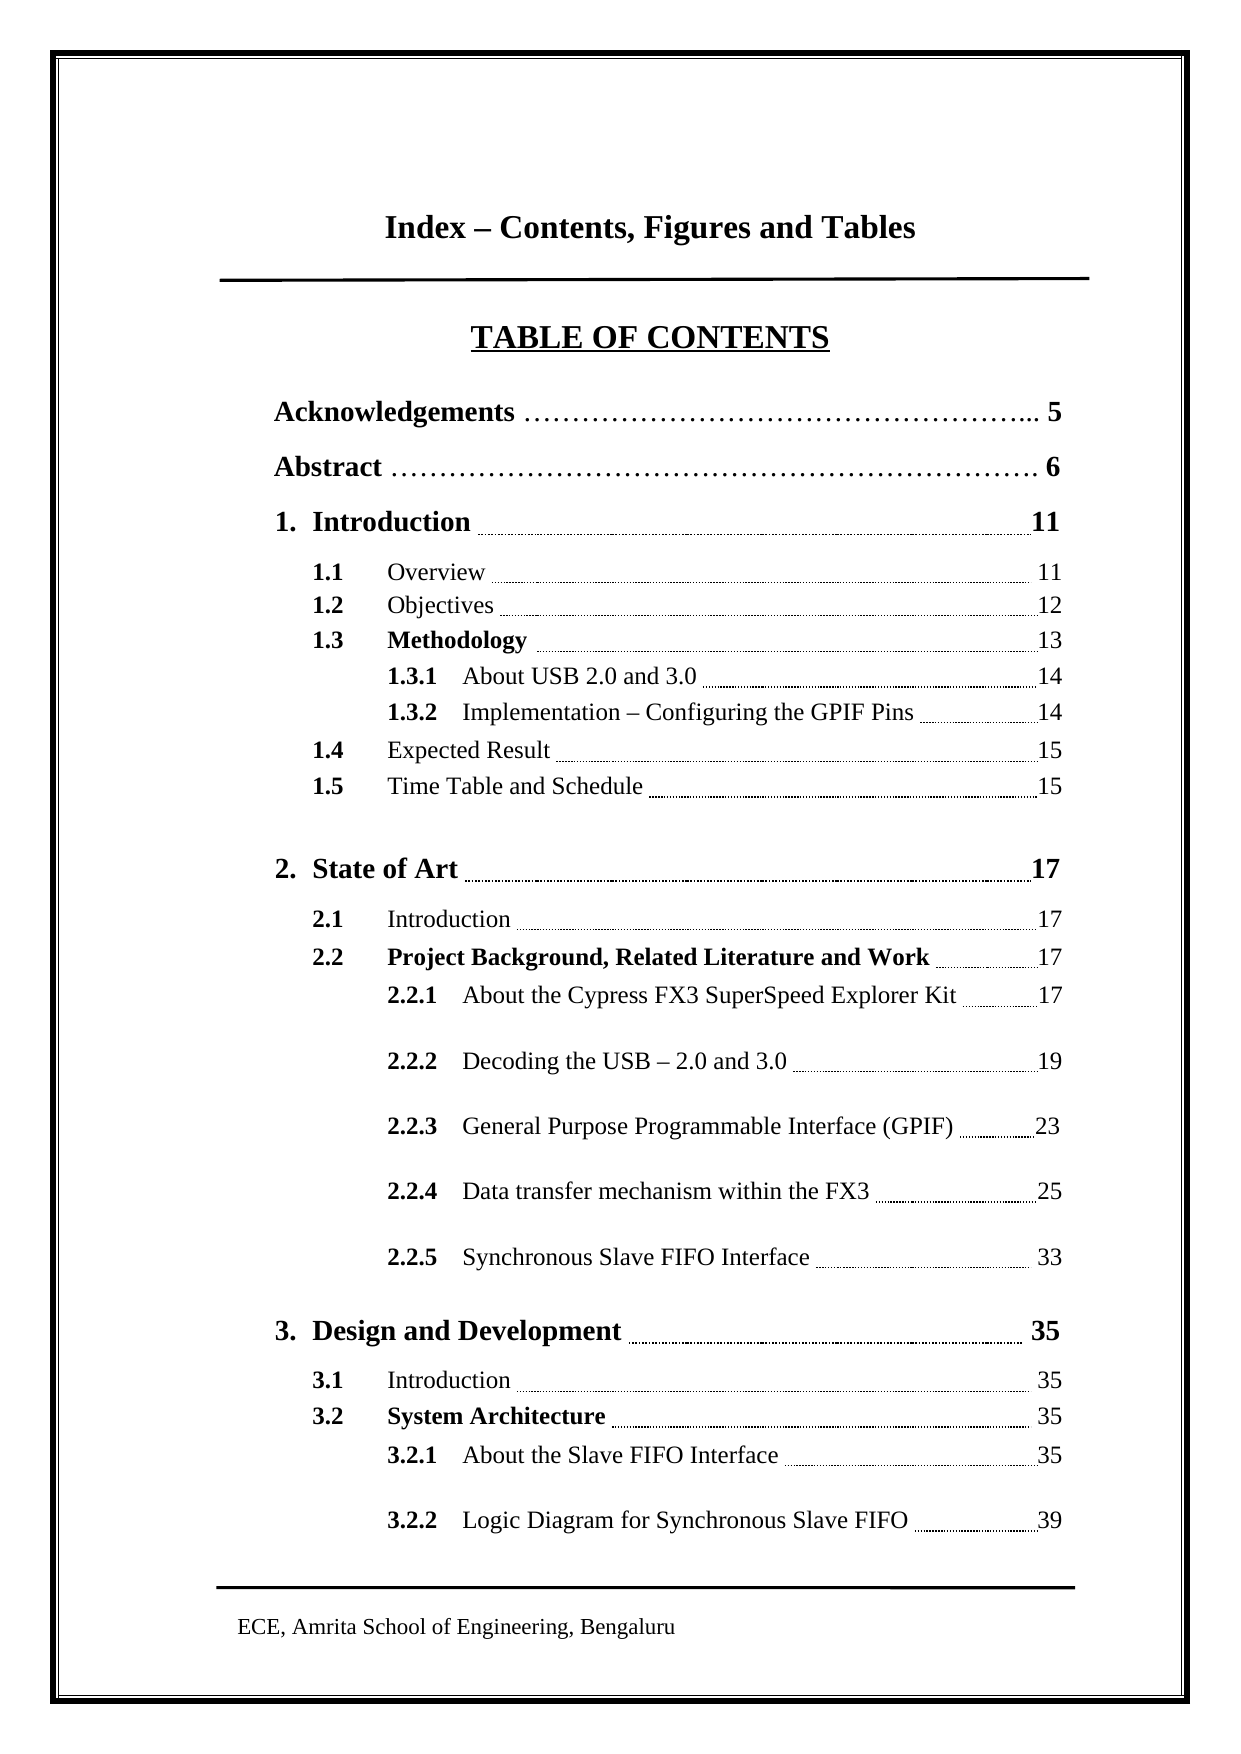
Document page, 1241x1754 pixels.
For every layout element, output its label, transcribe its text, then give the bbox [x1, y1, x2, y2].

list 3.2 System Architecture 35 [312, 1401, 1063, 1430]
text Abstract …………………………………………………………. 6 [237, 449, 1063, 483]
list 2.2.1 About the Cypress FX3 SuperSpeed Explorer Kit 17 [312, 981, 1063, 1009]
text Acknowledgements ……………………………………………... 5 [237, 394, 1063, 428]
text Index – Contents, Figures and Tables [237, 207, 1063, 245]
text TABLE OF CONTENTS [237, 317, 1063, 355]
list 3.2.1 About the Slave FIFO Interface 35 [312, 1440, 1063, 1468]
list 2.2.2 Decoding the USB – 2.0 and 3.0 19 [312, 1046, 1063, 1074]
list 2.2.4 Data transfer mechanism within the FX3 25 [312, 1176, 1063, 1205]
list Time Table and Schedule 15 [312, 771, 1063, 800]
list Overview 11 [312, 557, 1063, 586]
list 2.2.5 Synchronous Slave FIFO Interface 33 [312, 1242, 1063, 1271]
list Methodology 13 [312, 626, 1063, 654]
list 2.2 Project Background, Related Literature and Work 17 [312, 942, 1063, 971]
list Design and Development 35 [274, 1313, 1063, 1347]
list State of Art 17 [274, 851, 1063, 885]
list About USB 2.0 and 3.0 14 [387, 661, 1063, 690]
list Implementation – Configuring the GPIF Pins 14 [387, 697, 1063, 726]
list 3.1 Introduction 35 [312, 1366, 1063, 1394]
list 2.1 Introduction 17 [312, 904, 1063, 932]
list 2.2.3 General Purpose Programmable Interface (GPIF) 23 [312, 1111, 1063, 1140]
list 3.2.2 Logic Diagram for Synchronous Slave FIFO 39 [312, 1505, 1063, 1534]
list Introduction 11 [274, 504, 1063, 538]
list Expected Result 15 [312, 736, 1063, 764]
list Objectives 12 [312, 590, 1063, 619]
